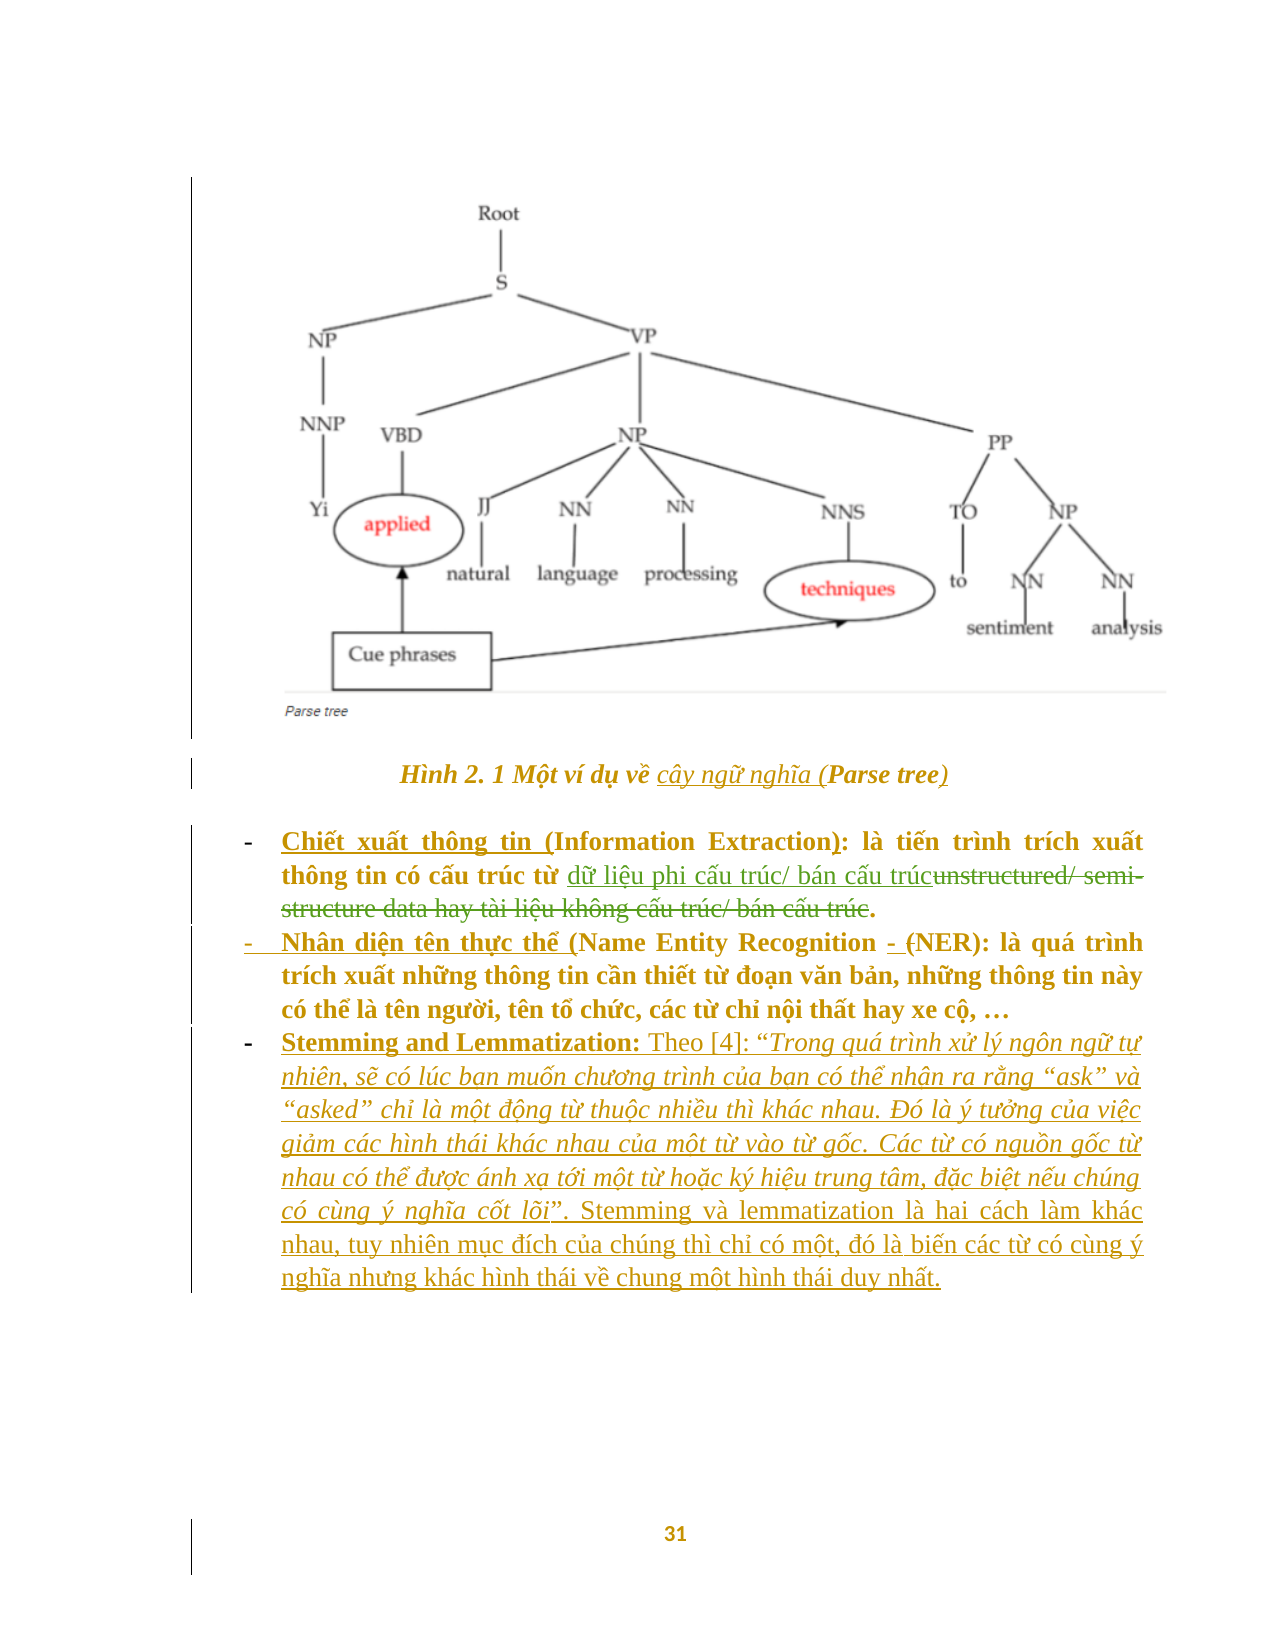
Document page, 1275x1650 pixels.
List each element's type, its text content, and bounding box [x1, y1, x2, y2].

list Information Extraction: là tiến trình trích xuất thông tin có cấu trúc từ . [244, 825, 1144, 923]
picture [281, 177, 1174, 739]
text Hình 2. 1 Một ví dụ về Parse tree [206, 758, 1144, 789]
list Name Entity Recognition NER): là quá trình trích xuất những thông tin cần thiết từ đoạn văn bản, những thông tin này có thể là tên người, tên tổ chức, các từ chỉ nội thất hay xe cộ, … [244, 926, 1144, 1024]
